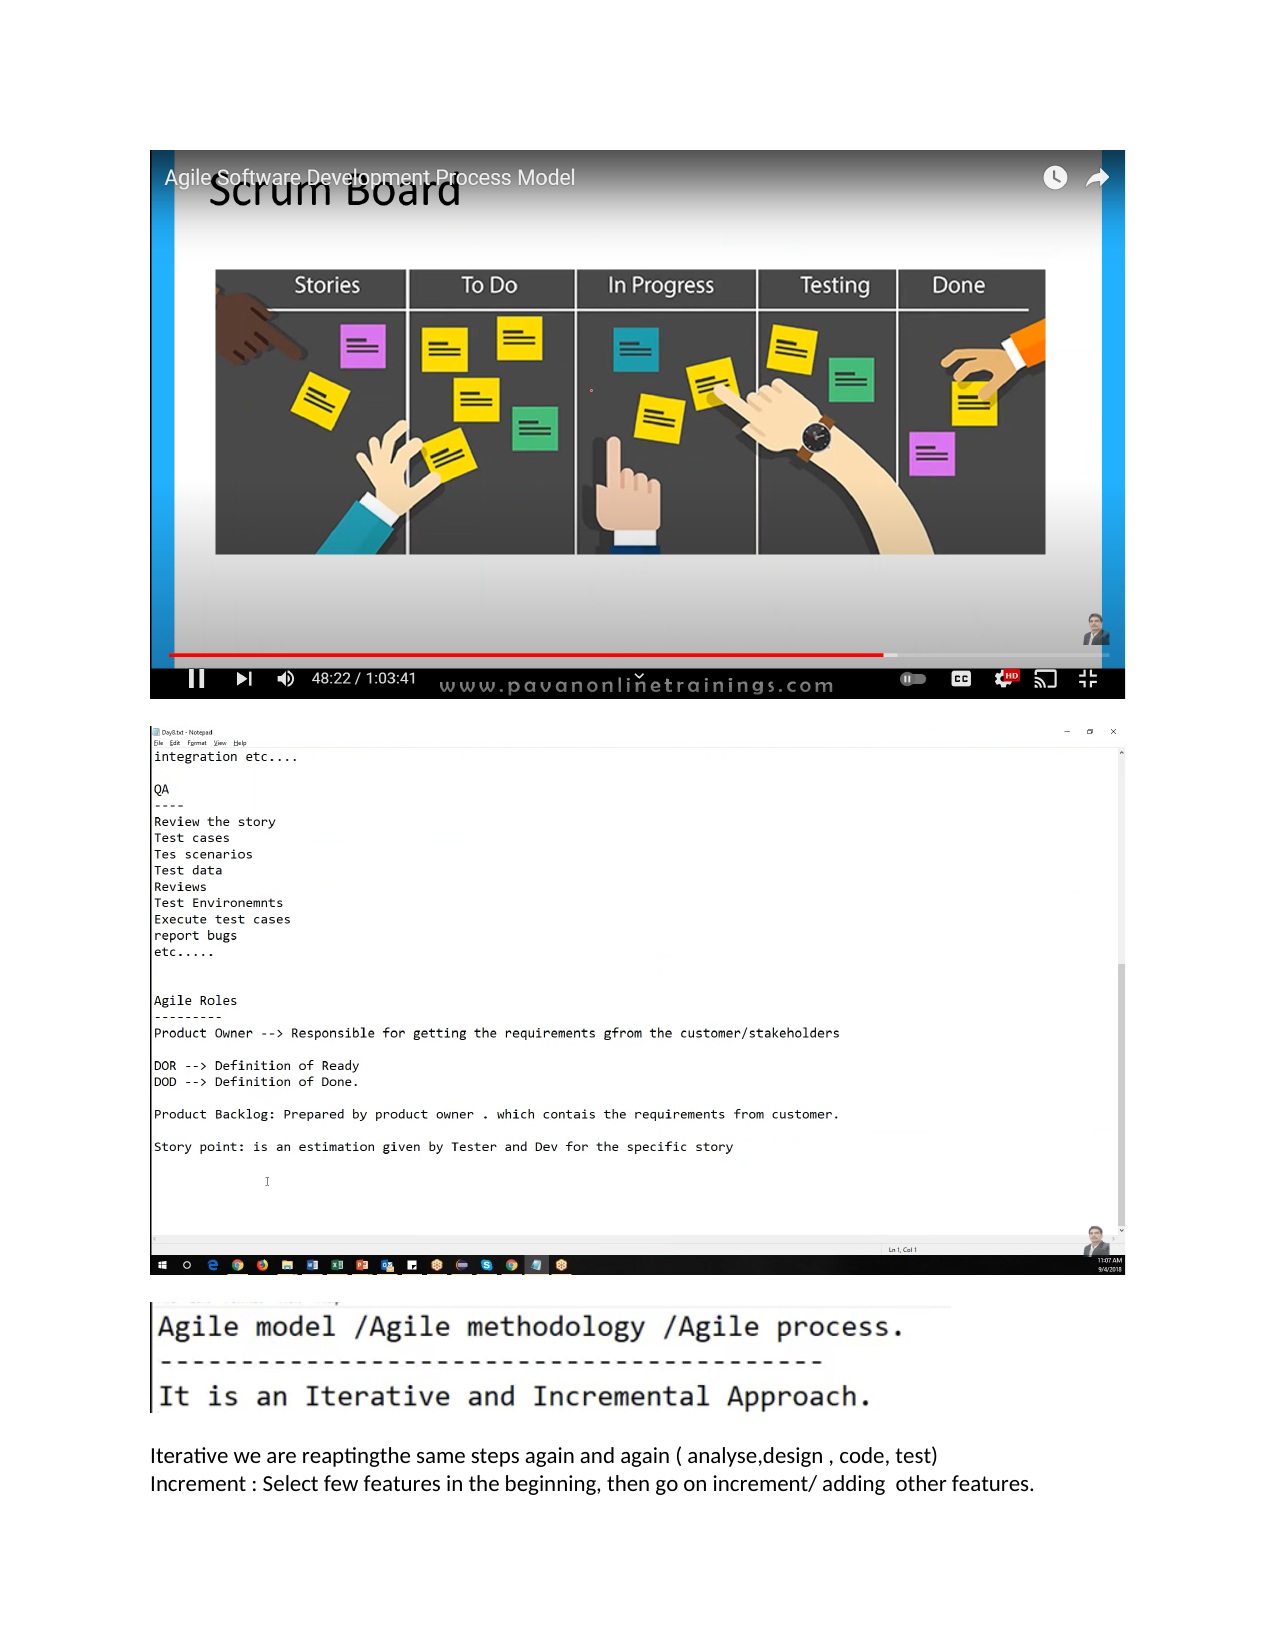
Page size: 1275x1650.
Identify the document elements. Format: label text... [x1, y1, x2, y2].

picture [150, 150, 1125, 699]
text Increment : Select few features in the beginning, then go on increment/ adding other features. [150, 1469, 1125, 1497]
picture [150, 1302, 952, 1413]
picture [150, 726, 1125, 1275]
text Iterative we are reaptingthe same steps again and again ( analyse,design , code, test) [150, 1441, 1125, 1469]
